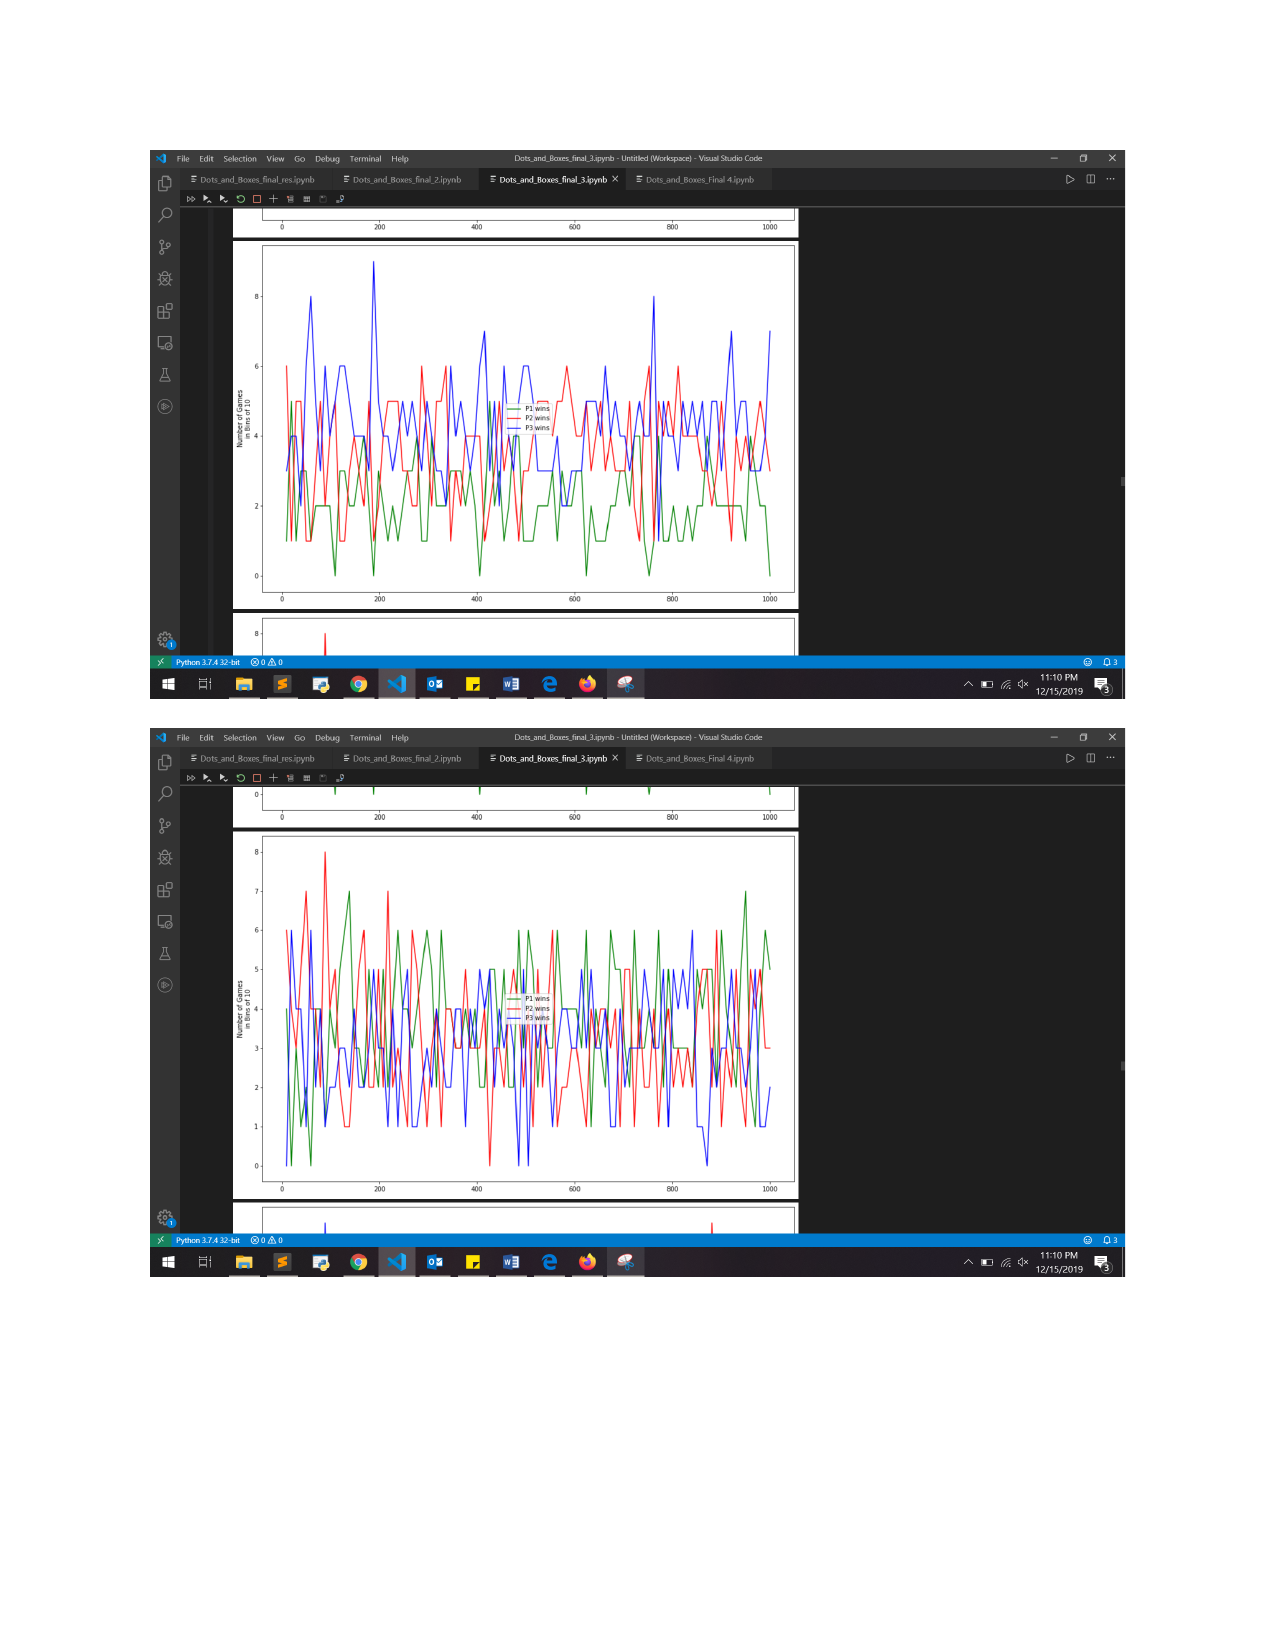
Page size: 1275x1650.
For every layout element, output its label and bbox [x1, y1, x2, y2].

picture [150, 150, 1125, 699]
picture [150, 728, 1125, 1277]
